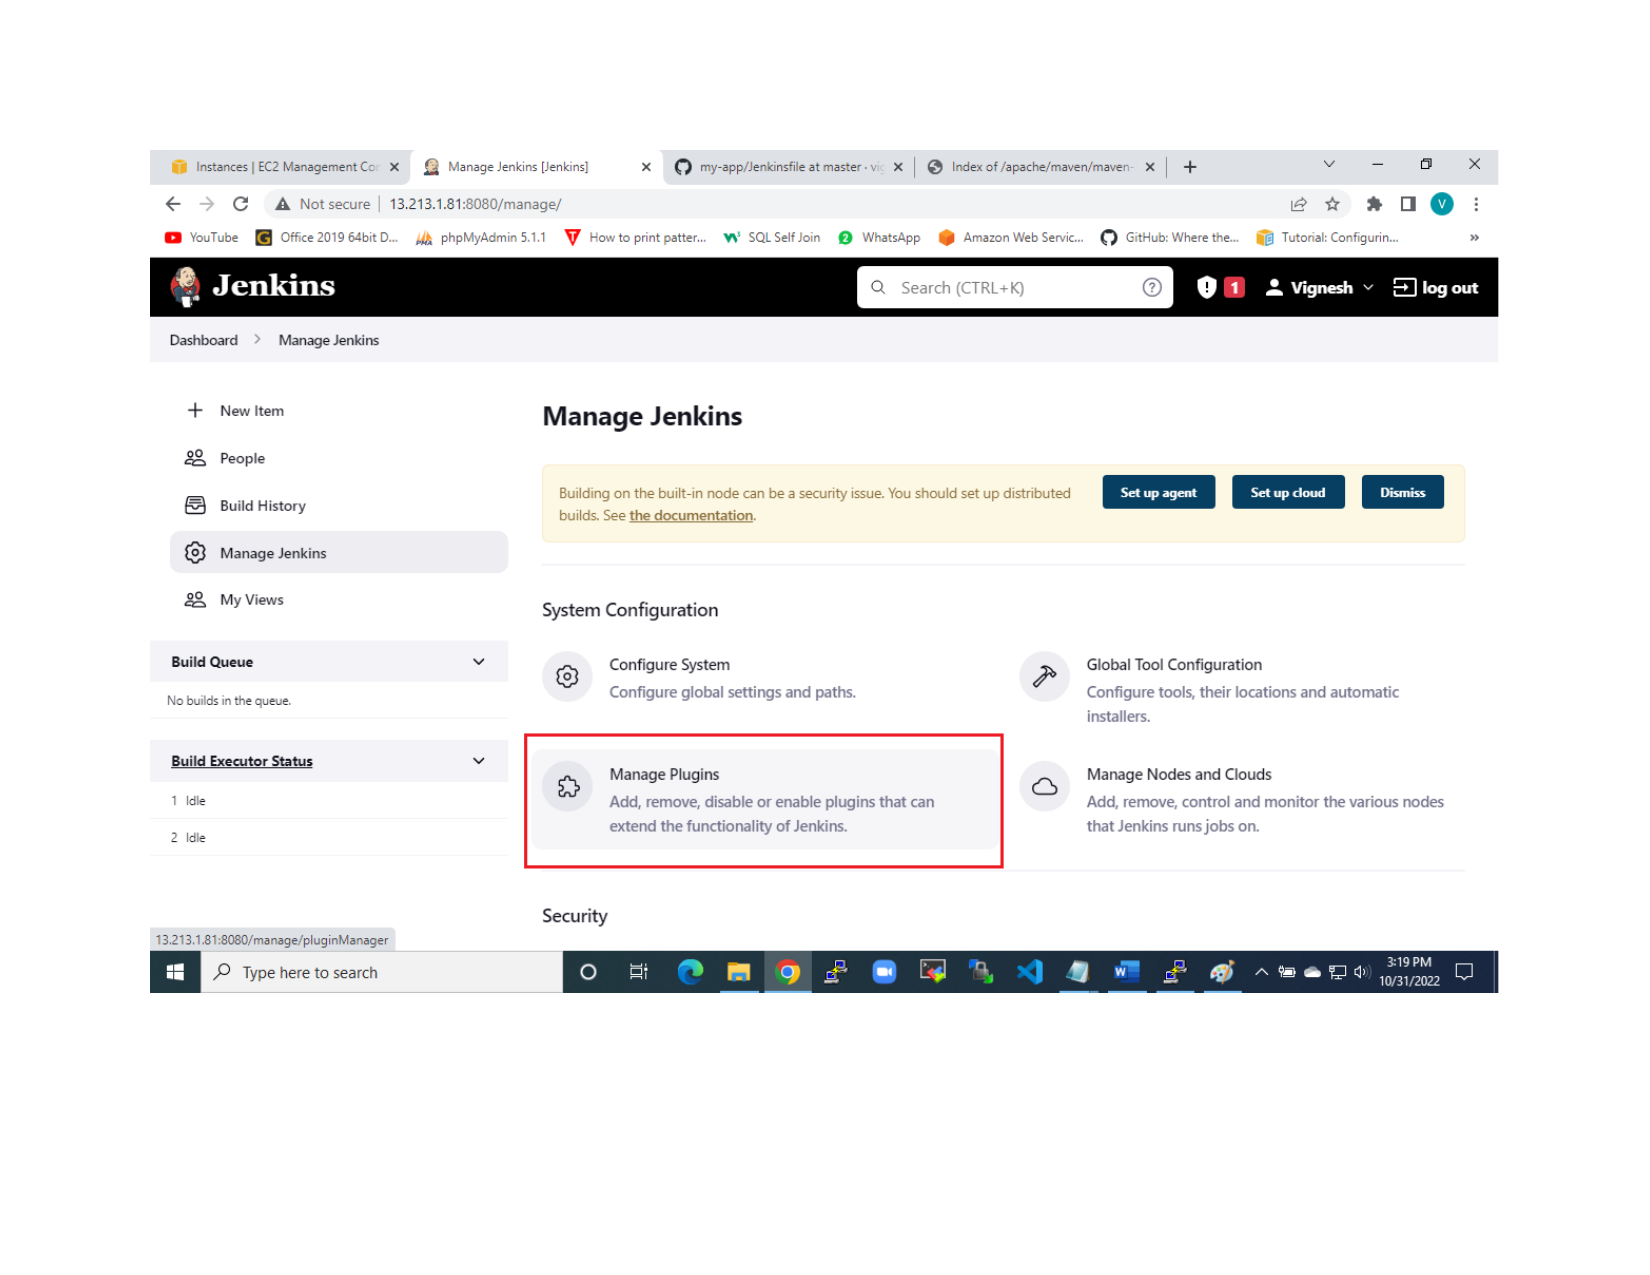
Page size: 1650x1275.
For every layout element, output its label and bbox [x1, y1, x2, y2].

picture [150, 150, 1499, 993]
